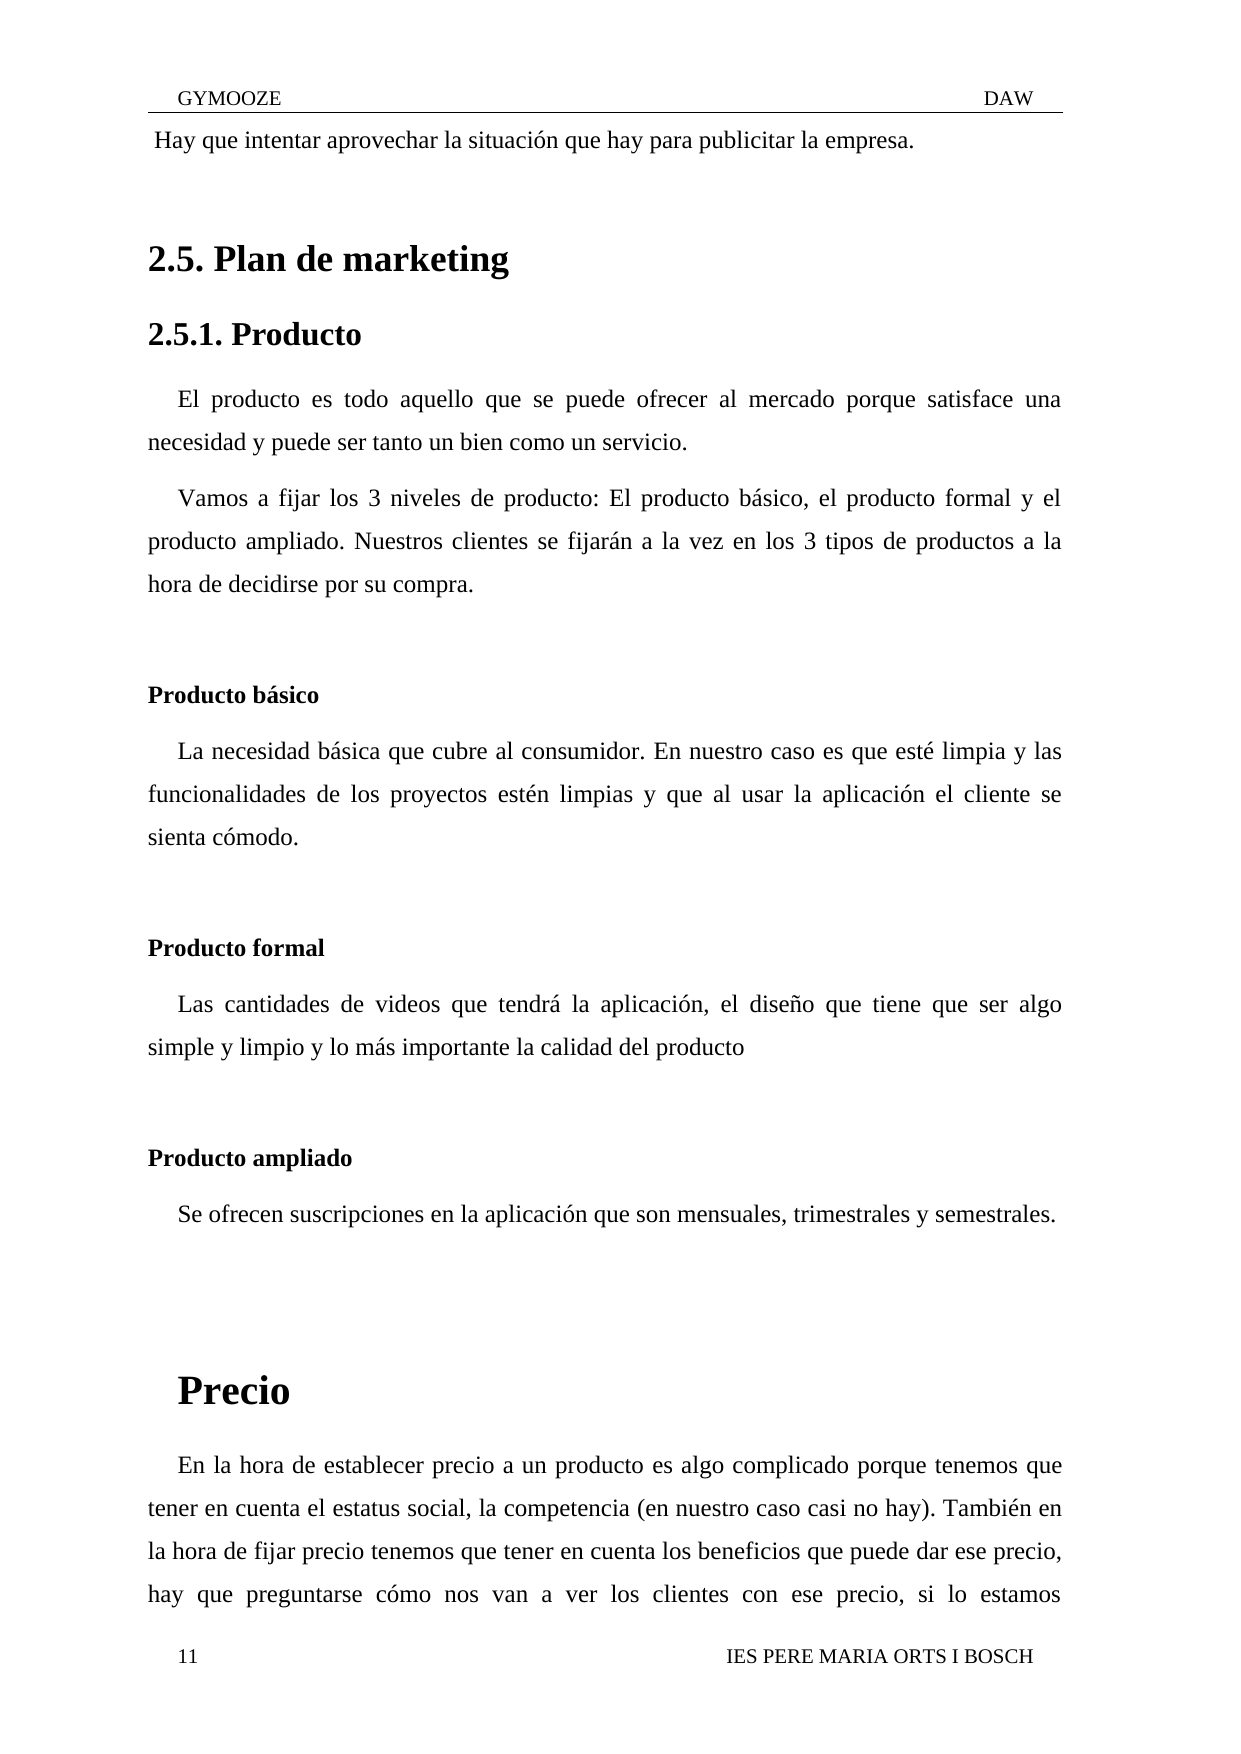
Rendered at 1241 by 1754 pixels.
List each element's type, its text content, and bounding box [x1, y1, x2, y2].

text Plan de marketing [148, 237, 1063, 280]
text Producto ampliado [148, 1143, 1063, 1172]
text Se ofrecen suscripciones en la aplicación que son mensuales, trimestrales y semestrales. [148, 1199, 1063, 1228]
text Producto [148, 314, 1063, 352]
text El producto es todo aquello que se puede ofrecer al mercado porque satisface una necesidad y puede ser tanto un bien como un servicio. [148, 384, 1063, 456]
text Vamos a fijar los 3 niveles de producto: El producto básico, el producto formal y el producto ampliado. Nuestros clientes se fijarán a la vez en los 3 tipos de productos a la hora de decidirse por su compra. [148, 483, 1063, 598]
text Precio [148, 1366, 1063, 1414]
text Hay que intentar aprovechar la situación que hay para publicitar la empresa. [148, 126, 1063, 154]
text Producto básico [148, 680, 1063, 709]
text La necesidad básica que cubre al consumidor. En nuestro caso es que esté limpia y las funcionalidades de los proyectos estén limpias y que al usar la aplicación el cliente se sienta cómodo. [148, 736, 1063, 851]
text Las cantidades de videos que tendrá la aplicación, el diseño que tiene que ser algo simple y limpio y lo más importante la calidad del producto [148, 989, 1063, 1061]
text Producto formal [148, 933, 1063, 962]
